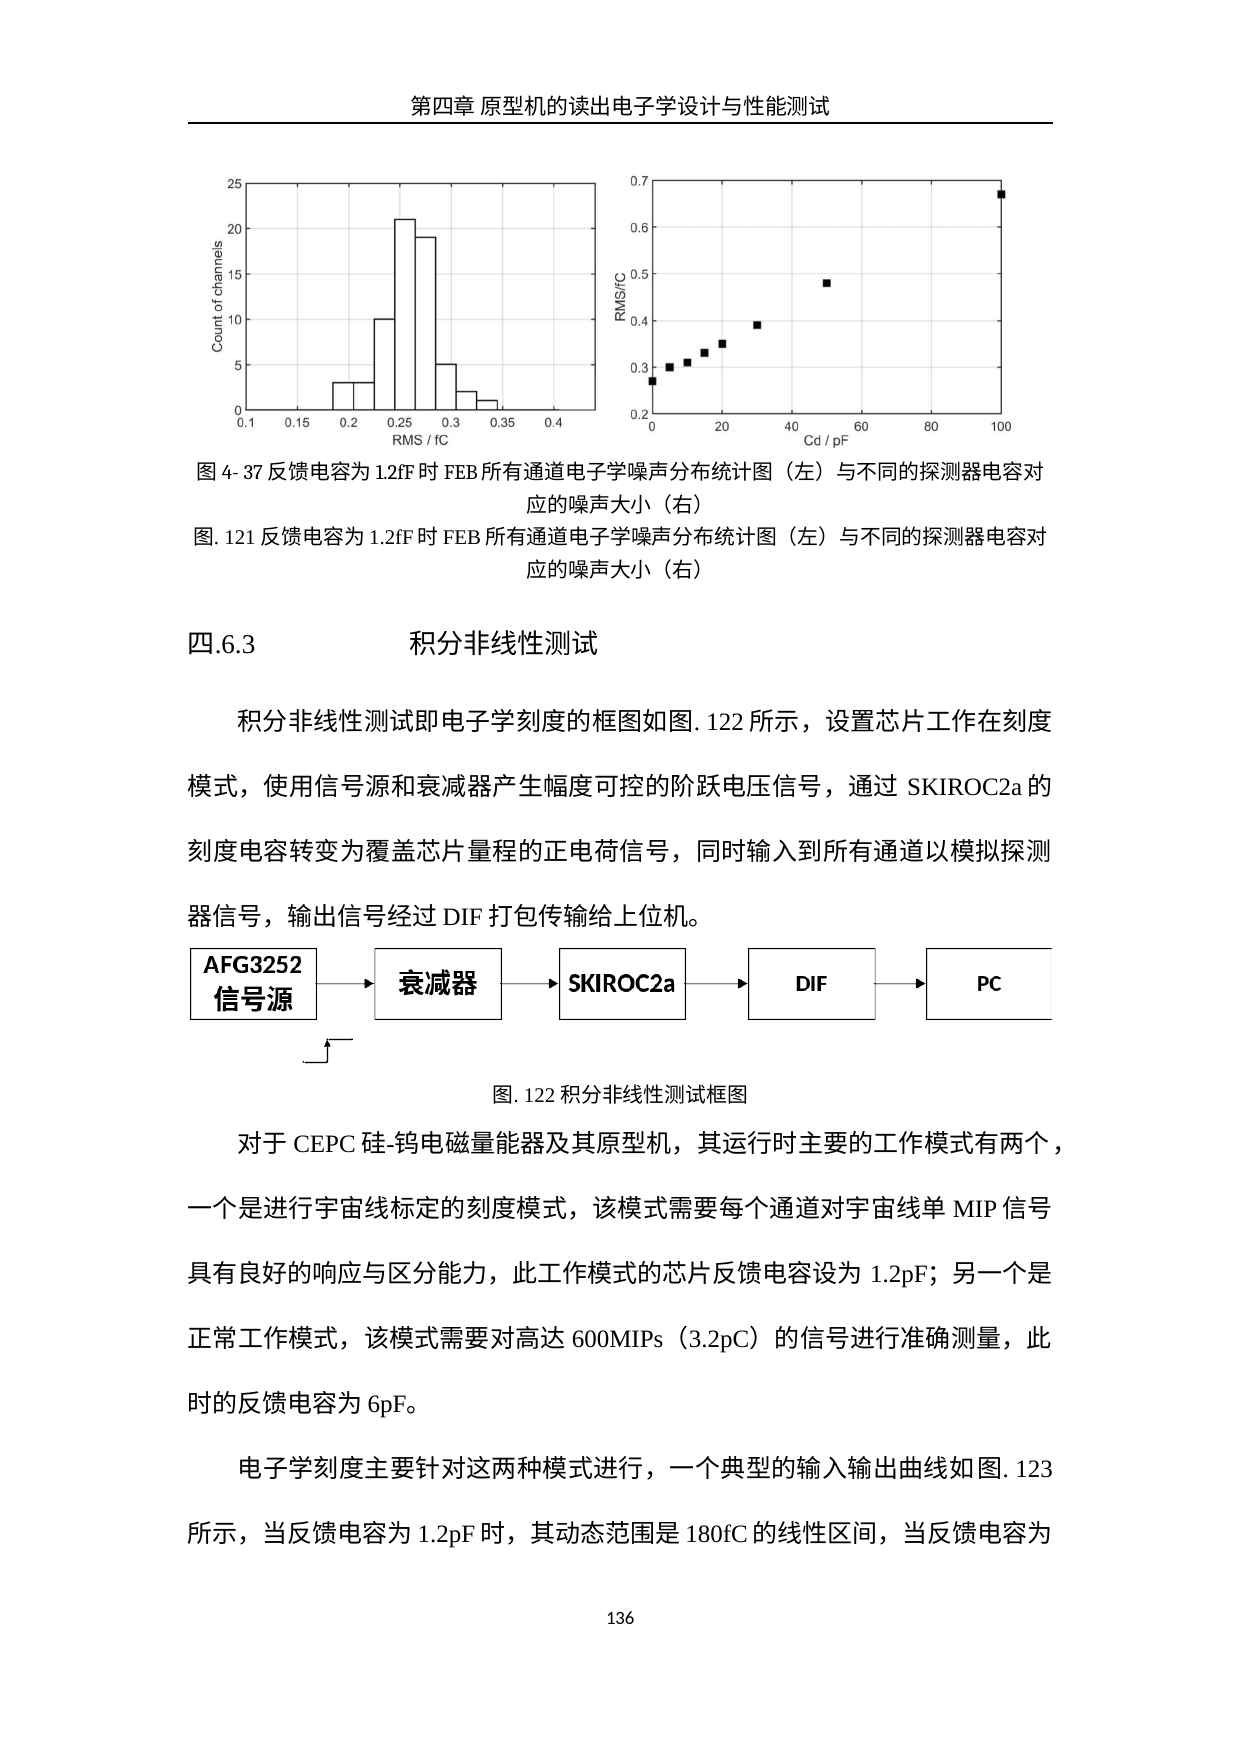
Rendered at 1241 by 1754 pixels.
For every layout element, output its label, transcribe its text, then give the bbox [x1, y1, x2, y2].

text 图. 121 反馈电容为1.2fF时FEB所有通道电子学噪声分布统计图（左）与不同的探测器电容对应的噪声大小（右） [187, 519, 1053, 584]
text 图 4- 37 反馈电容为1.2fF时FEB所有通道电子学噪声分布统计图（左）与不同的探测器电容对应的噪声大小（右） [187, 454, 1053, 519]
subtitle 积分非线性测试 [187, 609, 1053, 674]
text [187, 1434, 1053, 1564]
text 对于CEPC硅-钨电磁量能器及其原型机，其运行时主要的工作模式有两个，一个是进行宇宙线标定的刻度模式，该模式需要每个通道对宇宙线单MIP信号具有良好的响应与区分能力，此工作模式的芯片反馈电容设为1.2pF；另一个是正常工作模式，该模式需要对高达600MIPs（3.2pC）的信号进行准确测量，此时的反馈电容为6pF。 [187, 1109, 1053, 1434]
text 积分非线性测试即电子学刻度的框图如图. 122所示，设置芯片工作在刻度模式，使用信号源和衰减器产生幅度可控的阶跃电压信号，通过SKIROC2a的刻度电容转变为覆盖芯片量程的正电荷信号，同时输入到所有通道以模拟探测器信号，输出信号经过DIF打包传输给上位机。 [187, 687, 1053, 947]
text 图. 122 积分非线性测试框图 [187, 1077, 1053, 1109]
picture [187, 162, 1053, 448]
